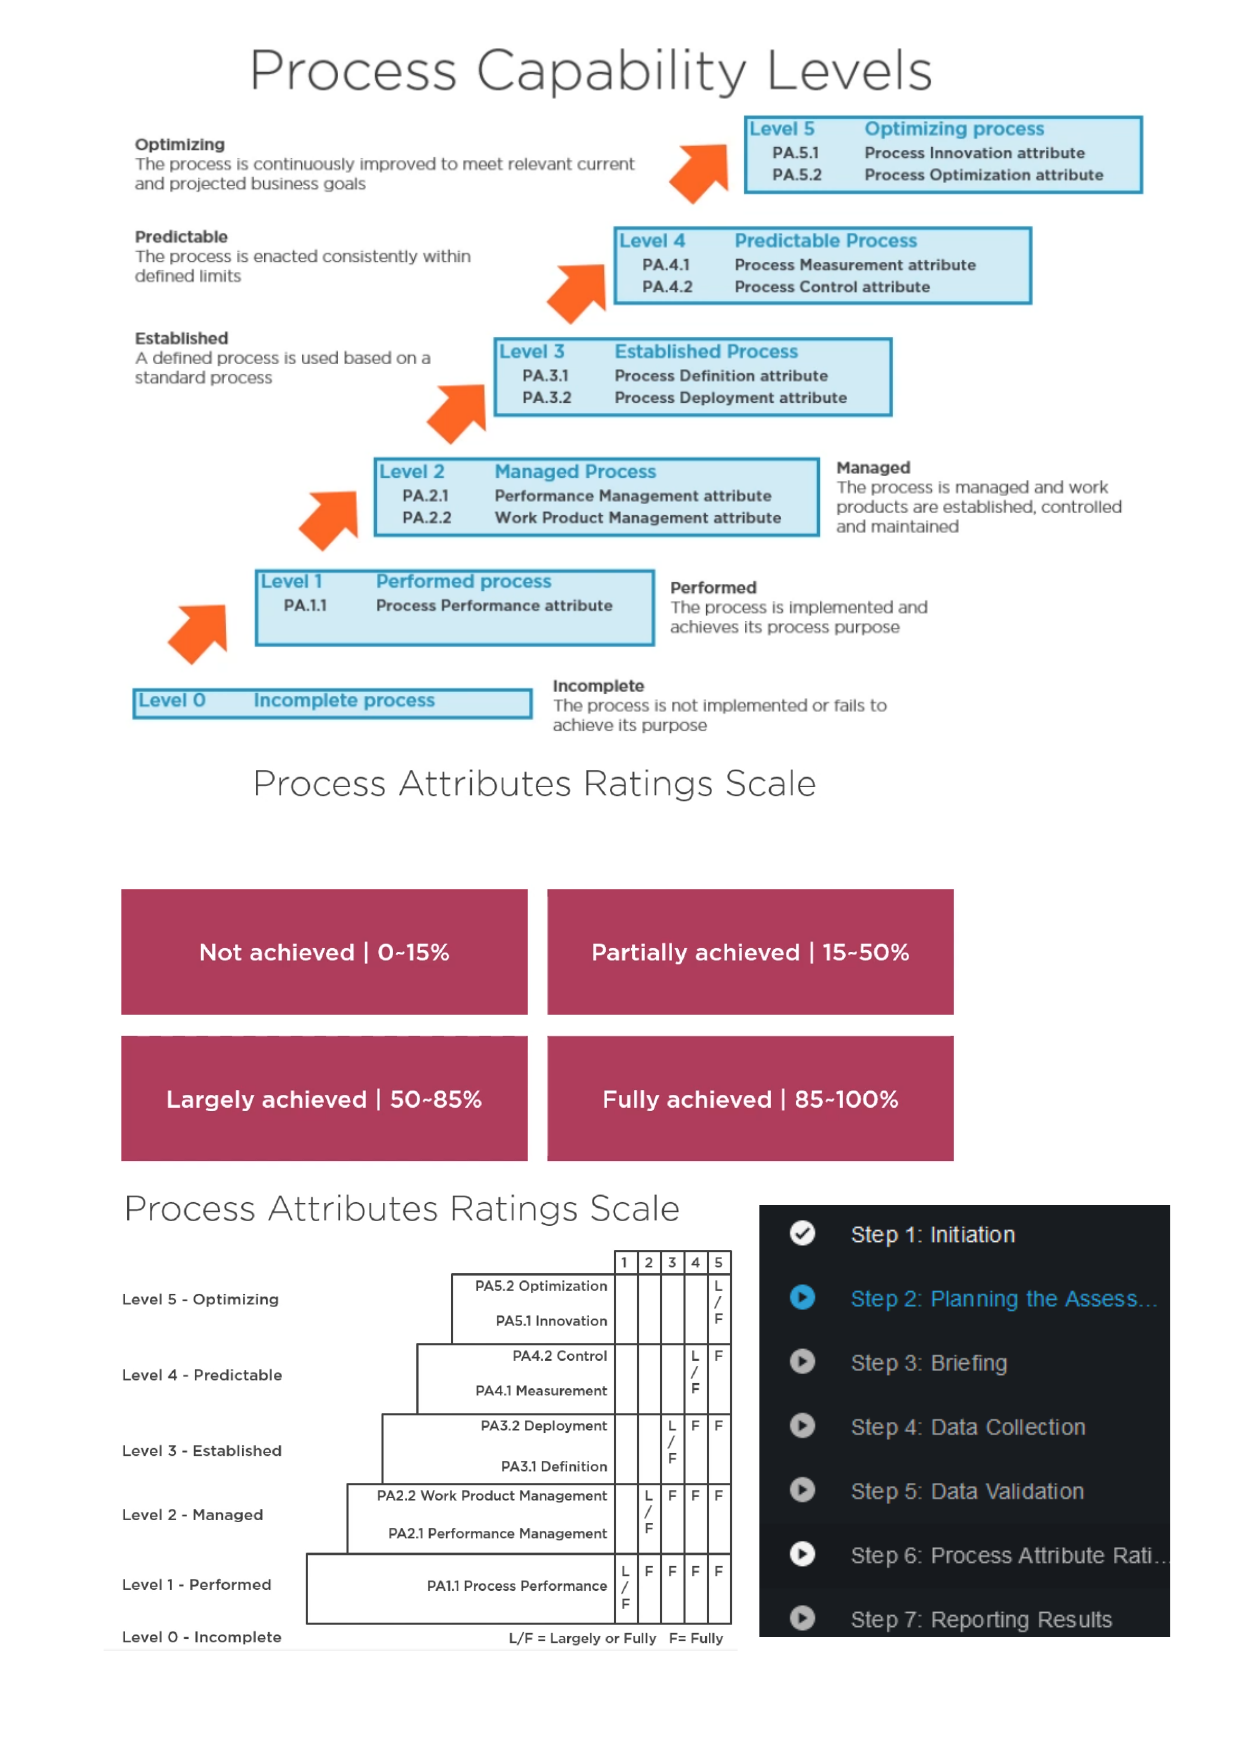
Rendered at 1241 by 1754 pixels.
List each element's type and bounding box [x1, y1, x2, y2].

picture [759, 1205, 1171, 1637]
picture [103, 44, 1167, 741]
picture [103, 759, 966, 1171]
picture [103, 1189, 738, 1651]
